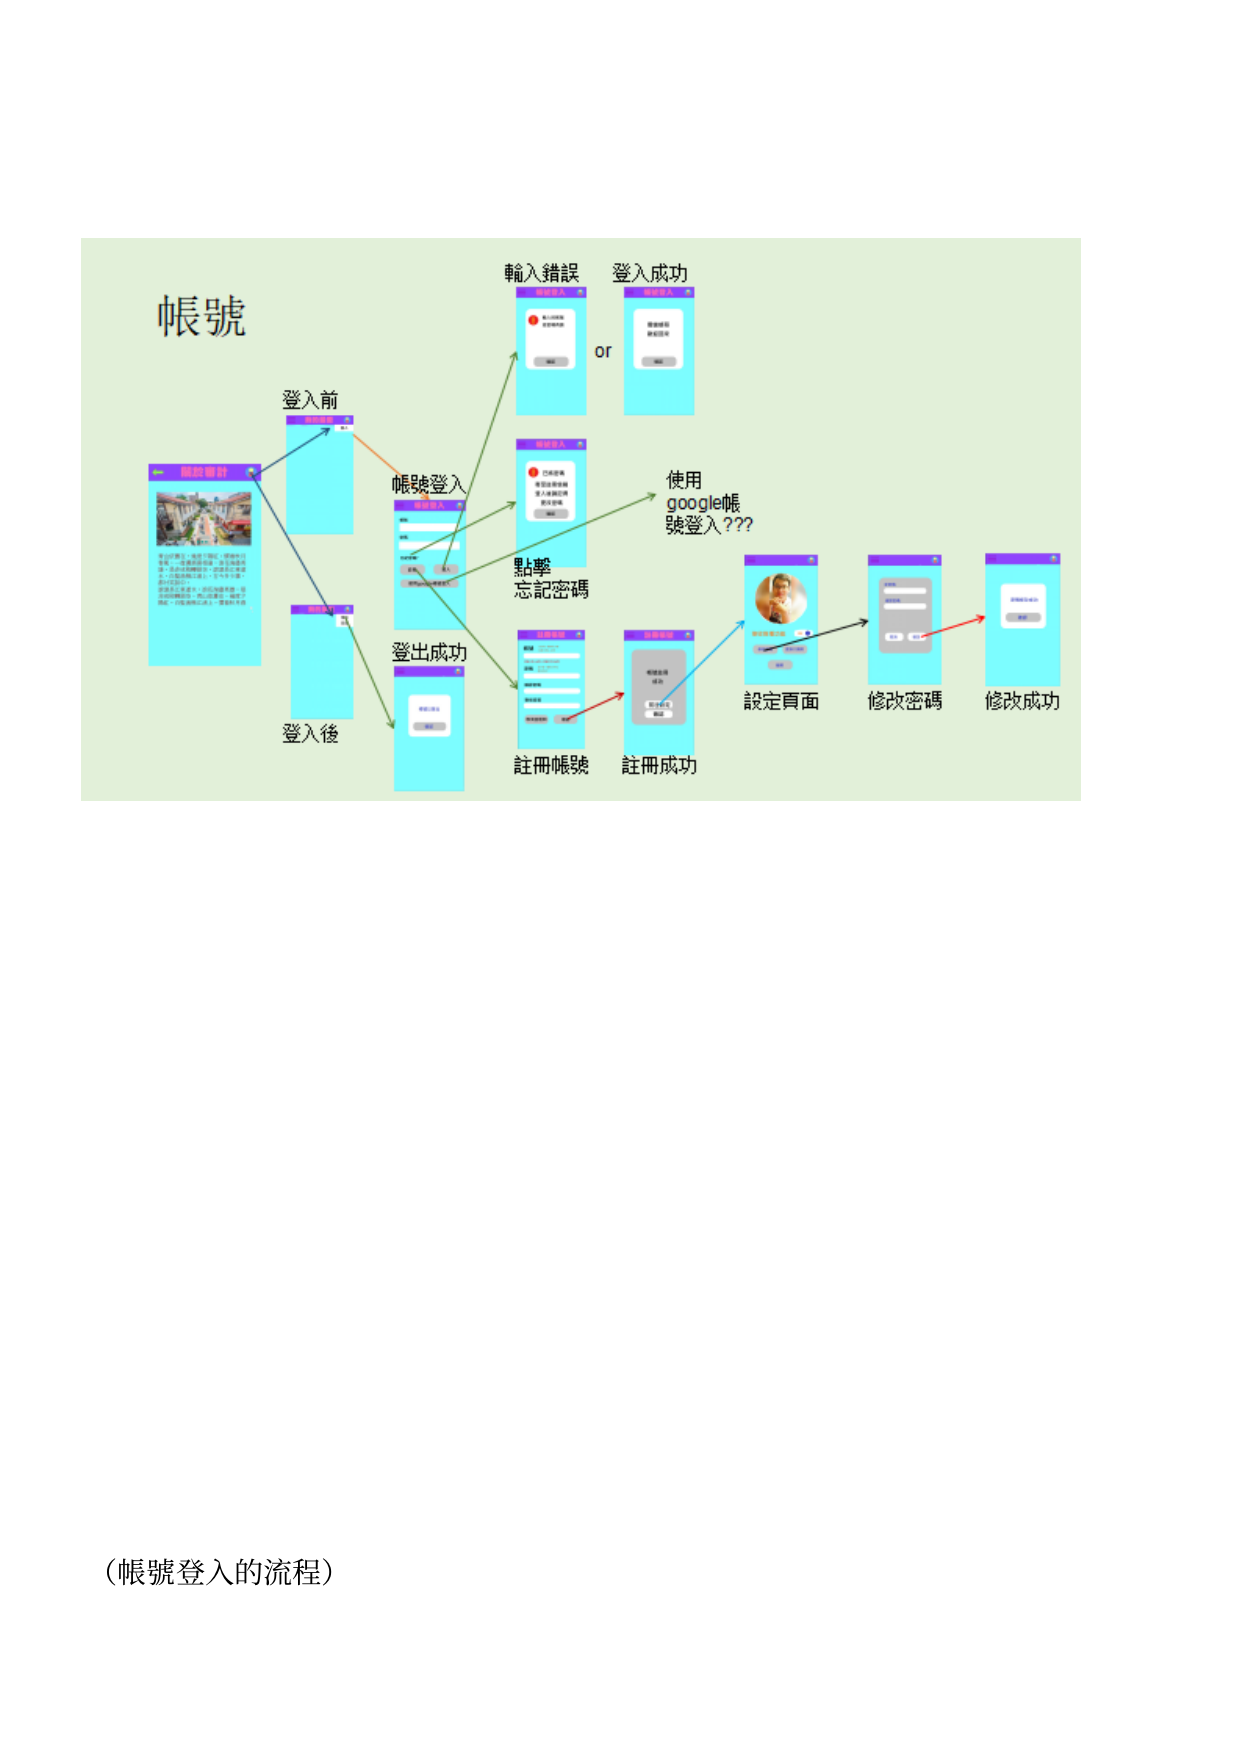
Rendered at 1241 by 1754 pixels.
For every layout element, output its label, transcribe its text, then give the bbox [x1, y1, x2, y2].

picture [81, 238, 1081, 801]
list （帳號登入的流程） [59, 1533, 1181, 1608]
